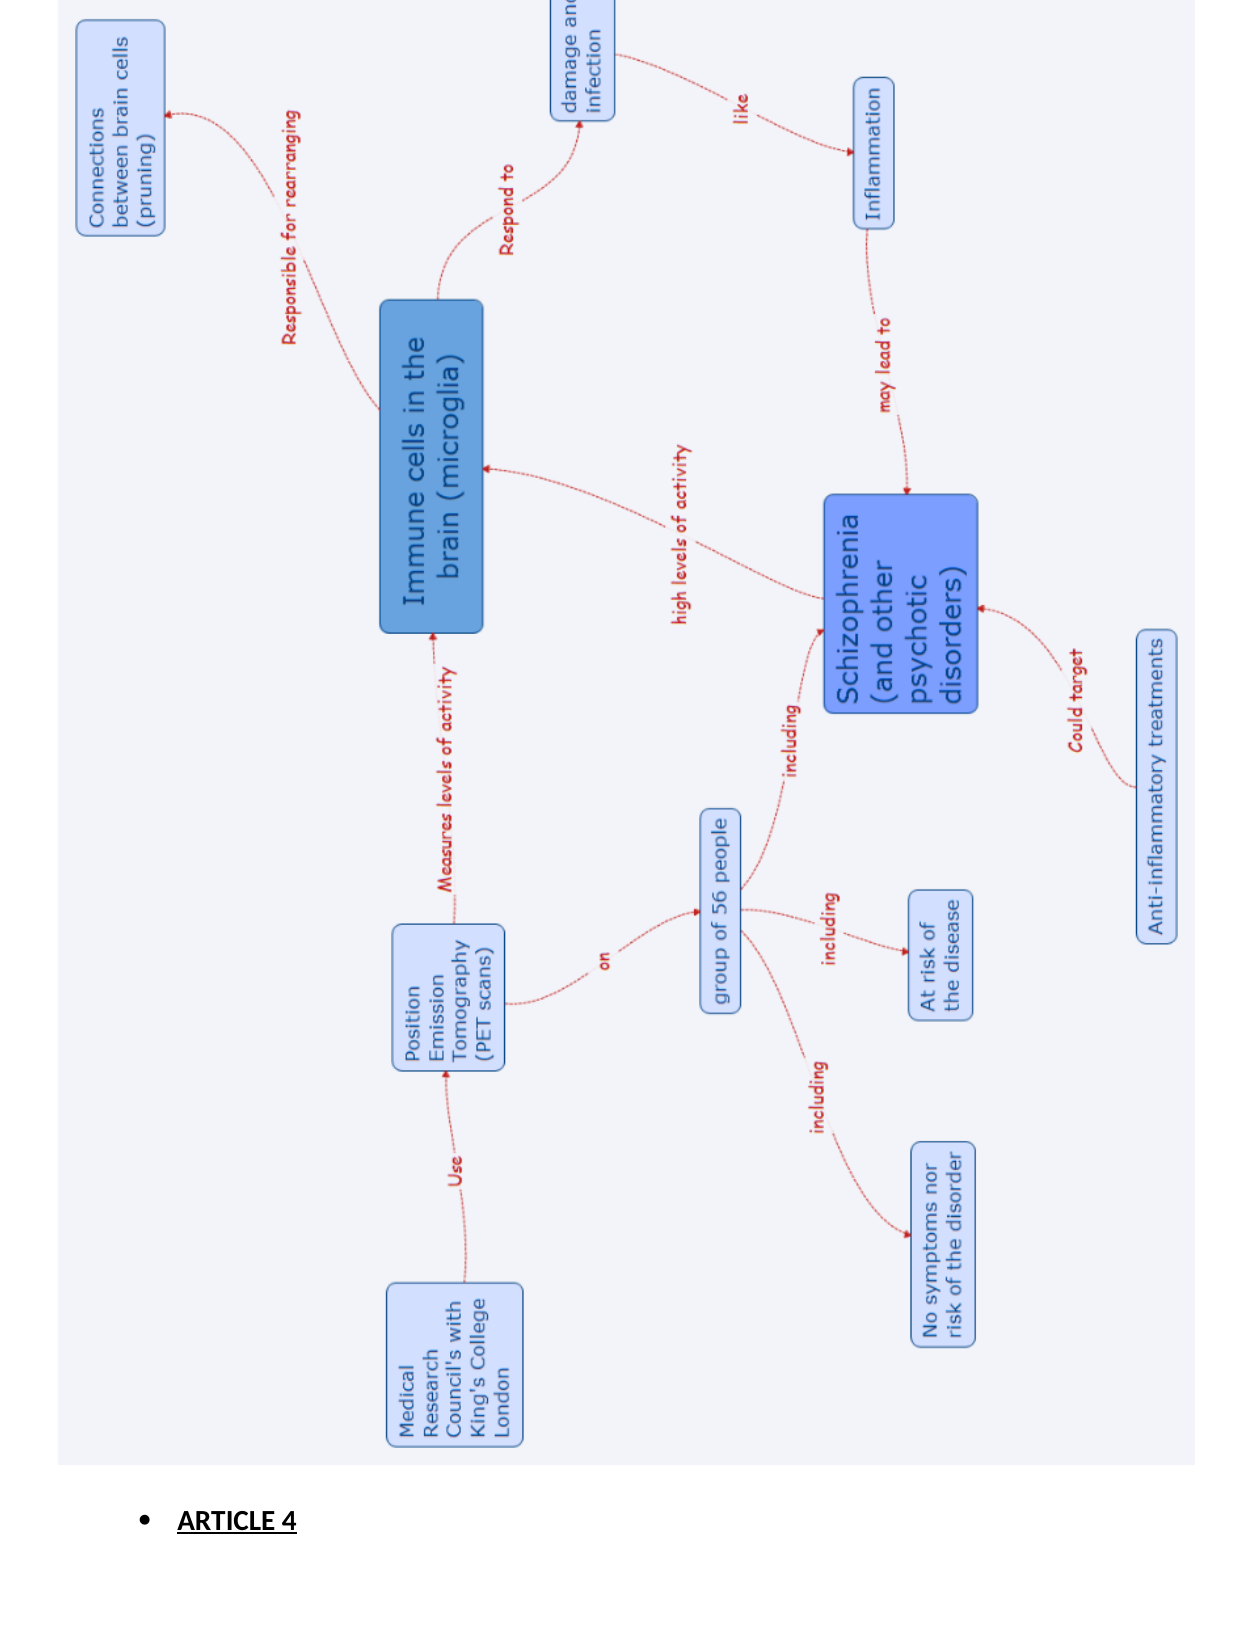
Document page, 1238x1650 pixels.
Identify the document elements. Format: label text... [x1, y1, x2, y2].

picture [59, 0, 1195, 1465]
list ARTICLE 4 [139, 1502, 1139, 1537]
